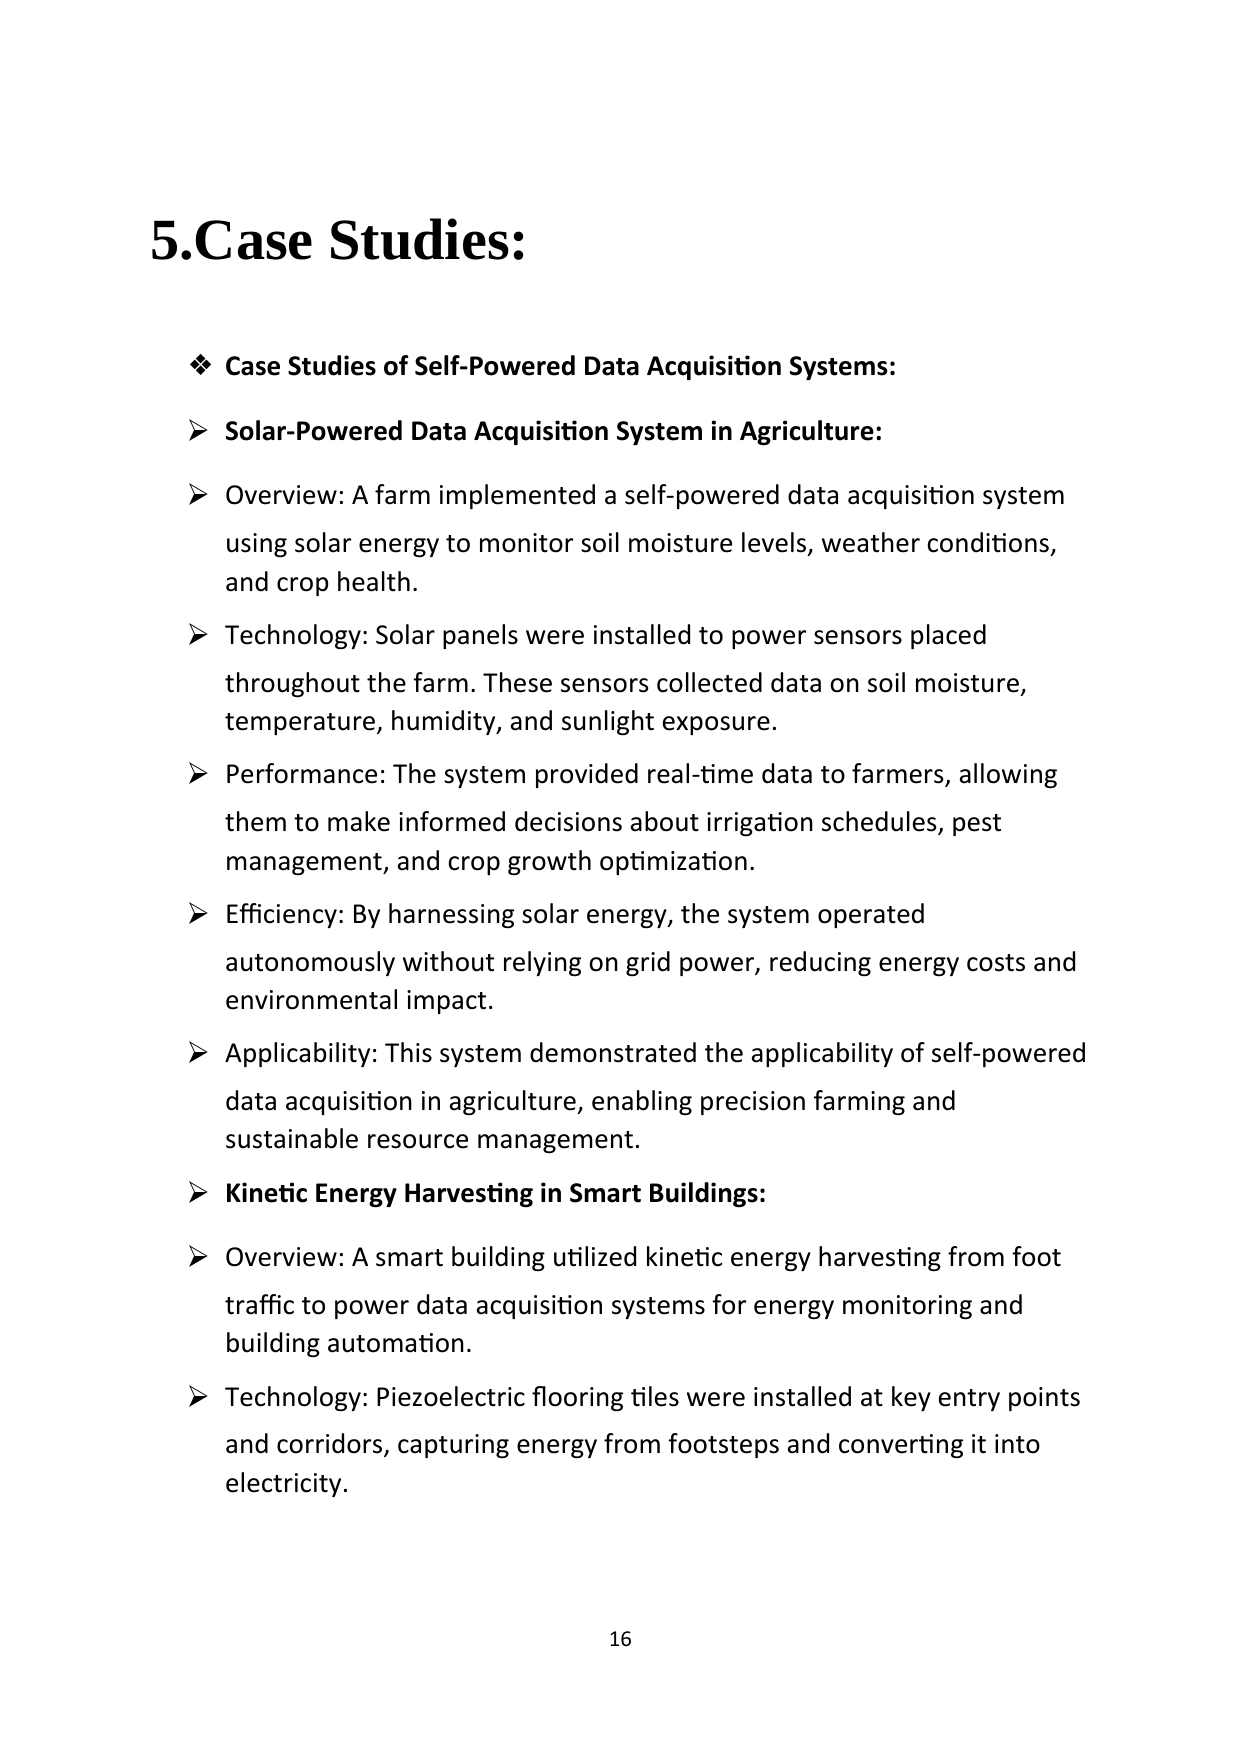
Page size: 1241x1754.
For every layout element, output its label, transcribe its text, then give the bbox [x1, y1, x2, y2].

list Overview: A smart building utilized kinetic energy harvesting from foot traffic to power data acquisition systems for energy monitoring and building automation. [187, 1223, 1090, 1360]
list Technology: Piezoelectric flooring tiles were installed at key entry points and corridors, capturing energy from footsteps and converting it into electricity. [187, 1363, 1090, 1499]
text 5.Case Studies: [150, 205, 1090, 272]
list Performance: The system provided real-time data to farmers, allowing them to make informed decisions about irrigation schedules, pest management, and crop growth optimization. [187, 741, 1090, 877]
list Case Studies of Self-Powered Data Acquisition Systems: [187, 333, 1090, 392]
list Efficiency: By harnessing solar energy, the system operated autonomously without relying on grid power, reducing energy costs and environmental impact. [187, 880, 1090, 1017]
list Kinetic Energy Harvesting in Smart Buildings: [187, 1159, 1090, 1219]
list Technology: Solar panels were installed to power sensors placed throughout the farm. These sensors collected data on soil moisture, temperature, humidity, and sunlight exposure. [187, 601, 1090, 738]
list Solar-Powered Data Acquisition System in Agriculture: [187, 397, 1090, 457]
list Applicability: This system demonstrated the applicability of self-powered data acquisition in agriculture, enabling precision farming and sustainable resource management. [187, 1019, 1090, 1156]
list Overview: A farm implemented a self-powered data acquisition system using solar energy to monitor soil moisture levels, weather conditions, and crop health. [187, 462, 1090, 598]
